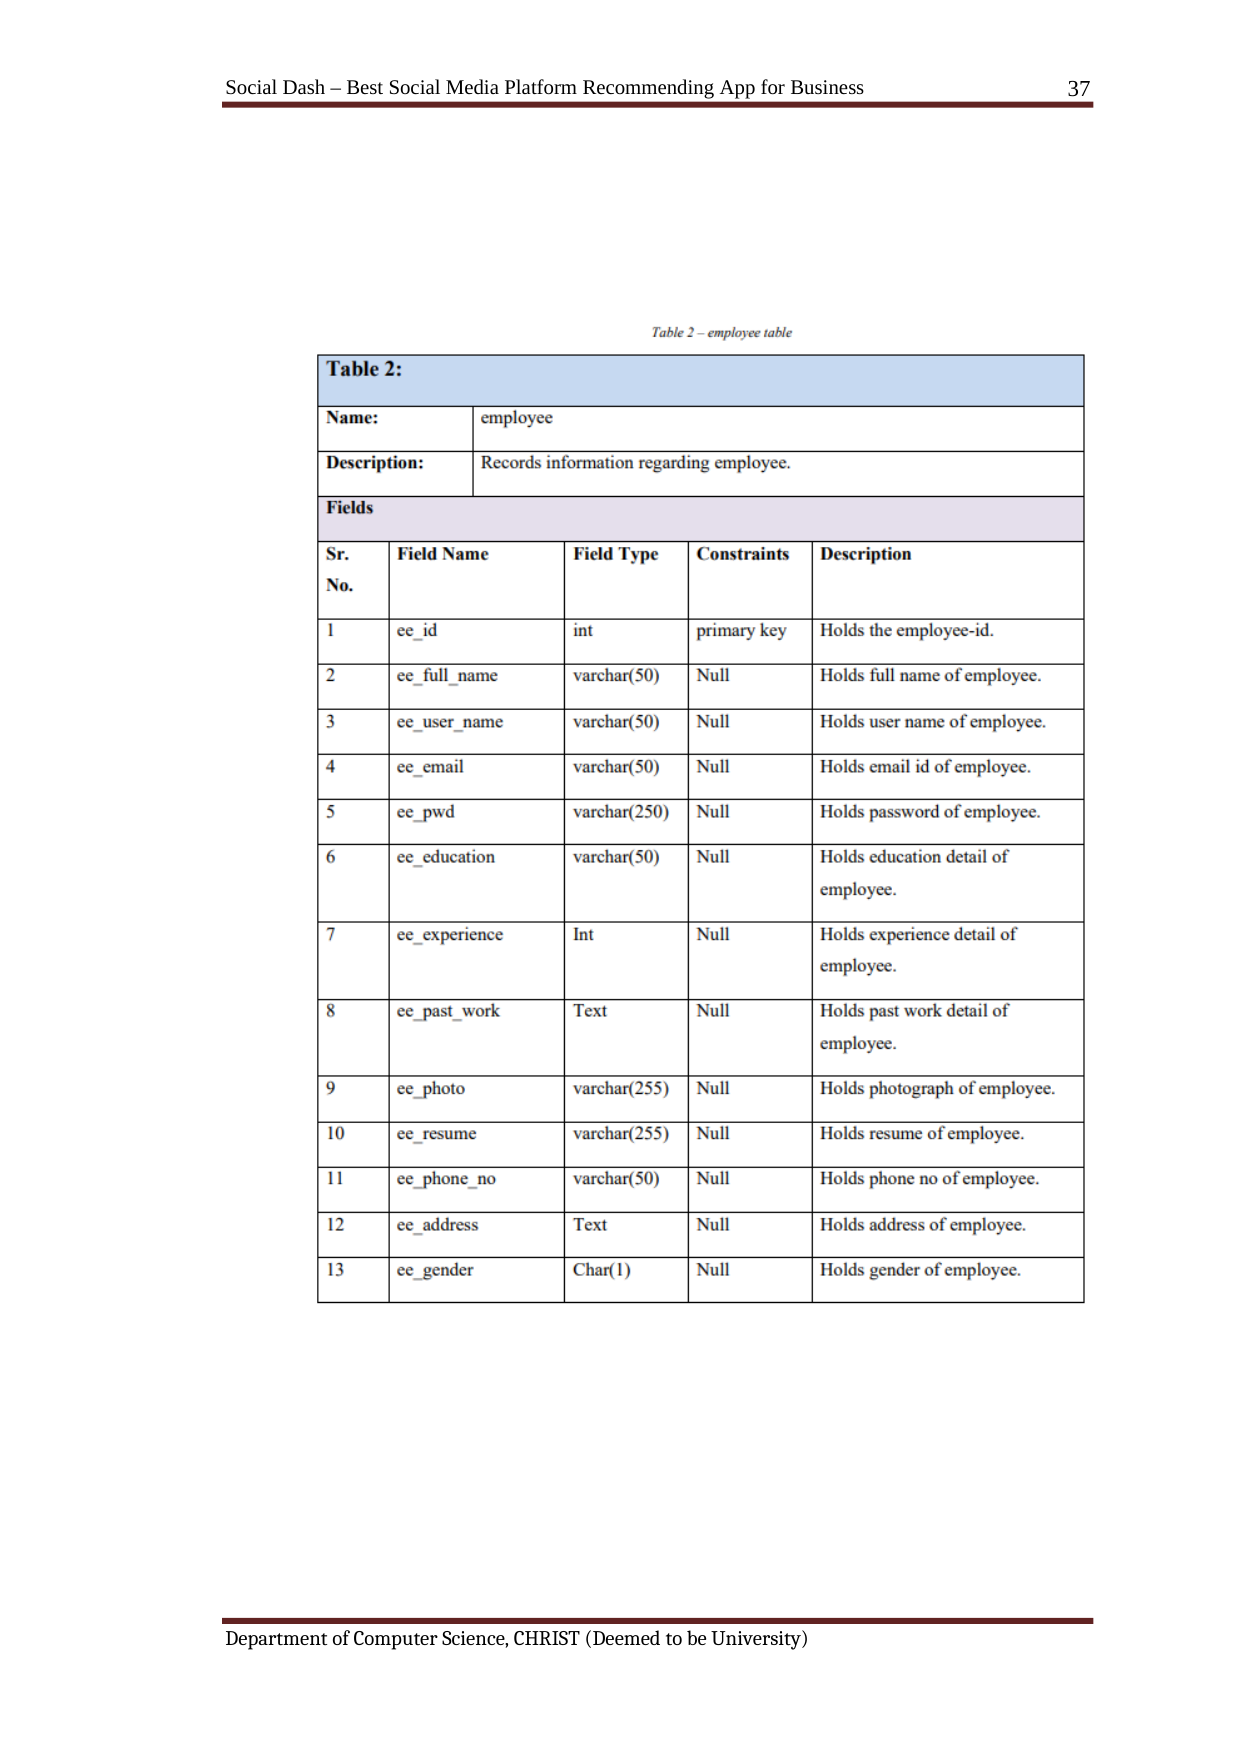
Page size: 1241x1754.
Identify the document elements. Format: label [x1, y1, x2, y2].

picture [281, 307, 1091, 1312]
